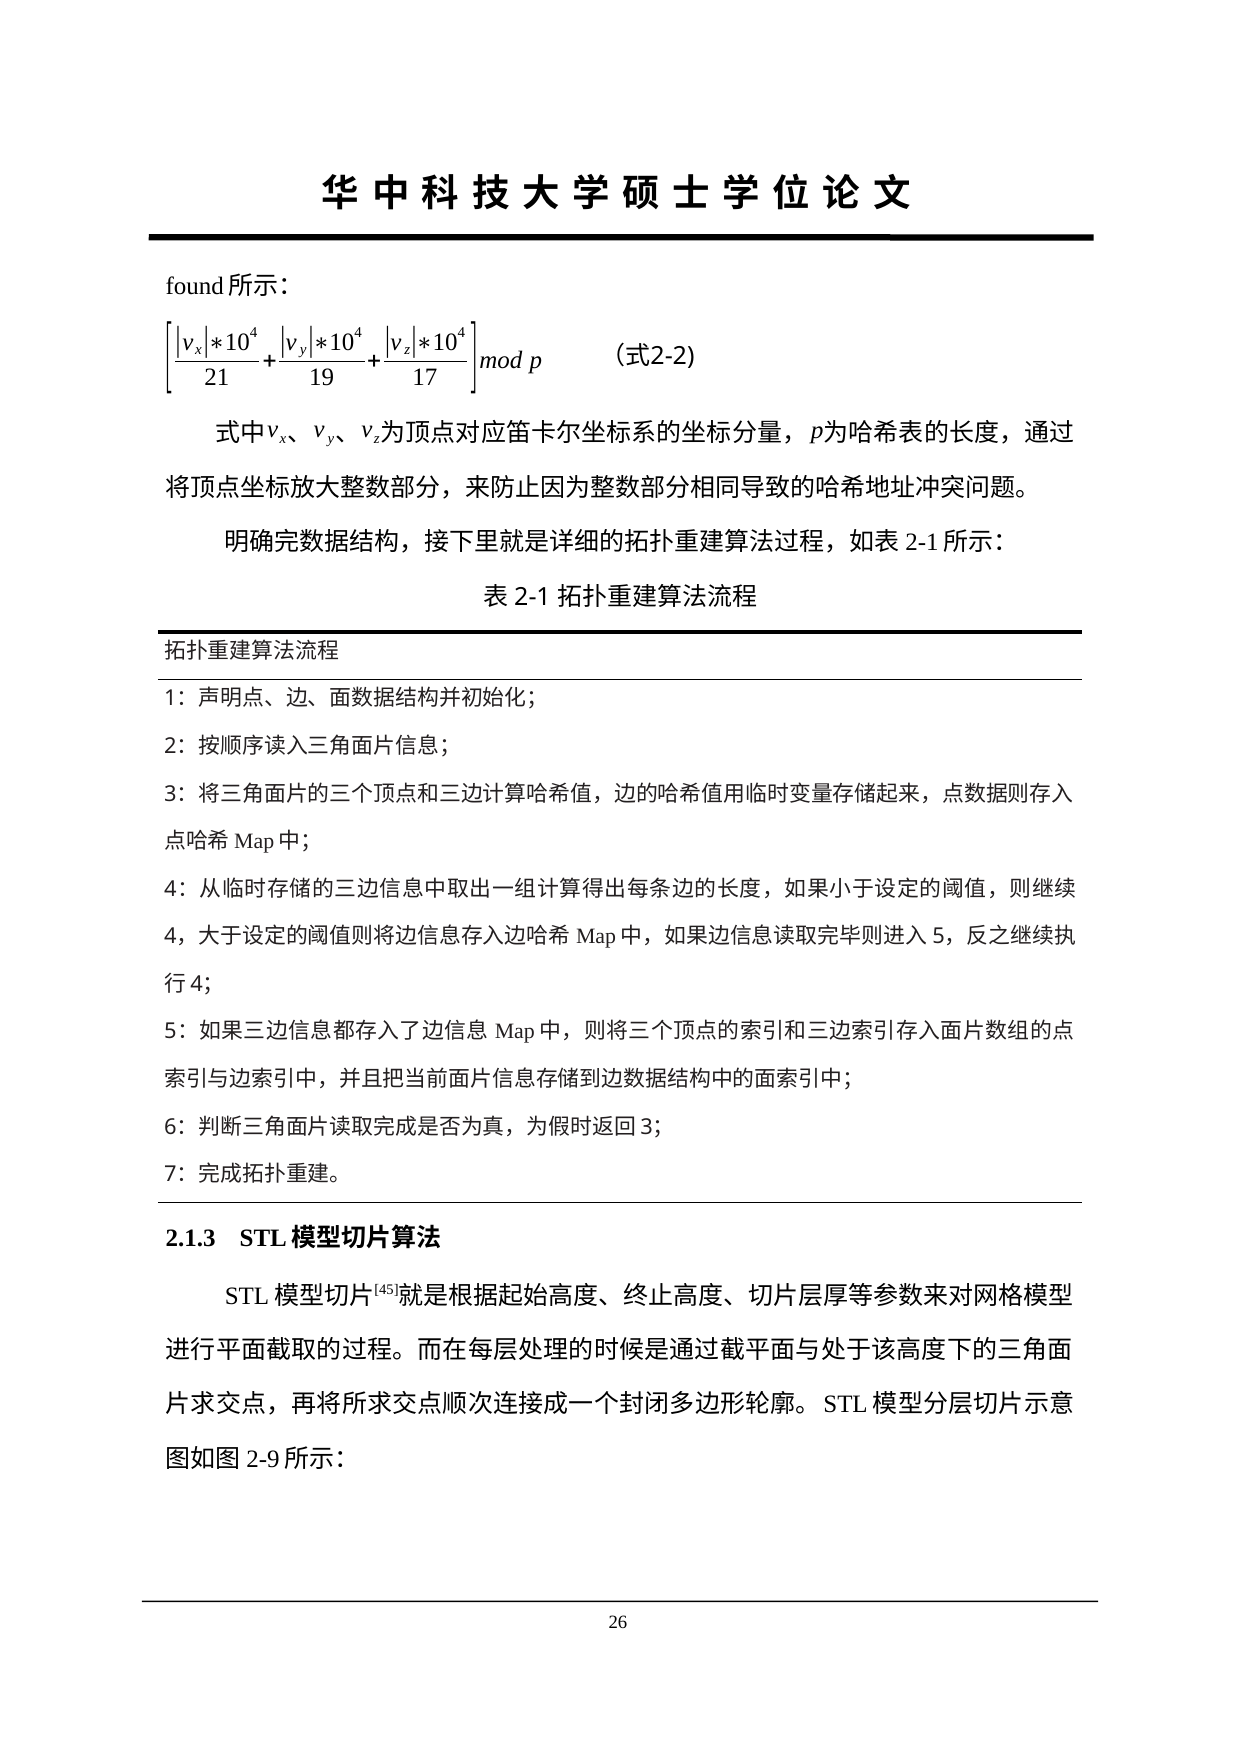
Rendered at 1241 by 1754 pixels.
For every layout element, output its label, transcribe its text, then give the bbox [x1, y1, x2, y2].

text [165, 266, 1075, 302]
subtitle STL模型切片算法 [165, 1218, 1075, 1254]
text 明确完数据结构，接下里就是详细的拓扑重建算法过程，如表 2-1所示： [165, 522, 1075, 558]
text （式2-2) [165, 320, 1075, 395]
table_cell 1：声明点、边、面数据结构并初始化； 2：按顺序读入三角面片信息； 3：将三角面片的三个顶点和三边计算哈希值，边的哈希值用临时变量存储起来，点数据则存入点哈希Map中； 4：从临时存储的三边信息中取出一组计算得出每条边的长度，如果小于设定的阈值，则继续4，大于设定的阈值则将边信息存入边哈希Map中，如果边信息读取完毕则进入5，反之继续执行4； 5：如果三边信息都存入了边信息Map中，则将三个顶点的索引和三边索引存入面片数组的点索引与边索引中，并且把当前面片信息存储到边数据结构中的面索引中； 6：判断三角面片读取完成是否为真，为假时返回3； 7：完成拓扑重建。 [158, 680, 1082, 1202]
text 表 2-1 拓扑重建算法流程 [165, 576, 1075, 612]
text 式中、、为顶点对应笛卡尔坐标系的坐标分量，为哈希表的长度，通过将顶点坐标放大整数部分，来防止因为整数部分相同导致的哈希地址冲突问题。 [165, 413, 1075, 503]
table_header 拓扑重建算法流程 [158, 634, 1082, 679]
